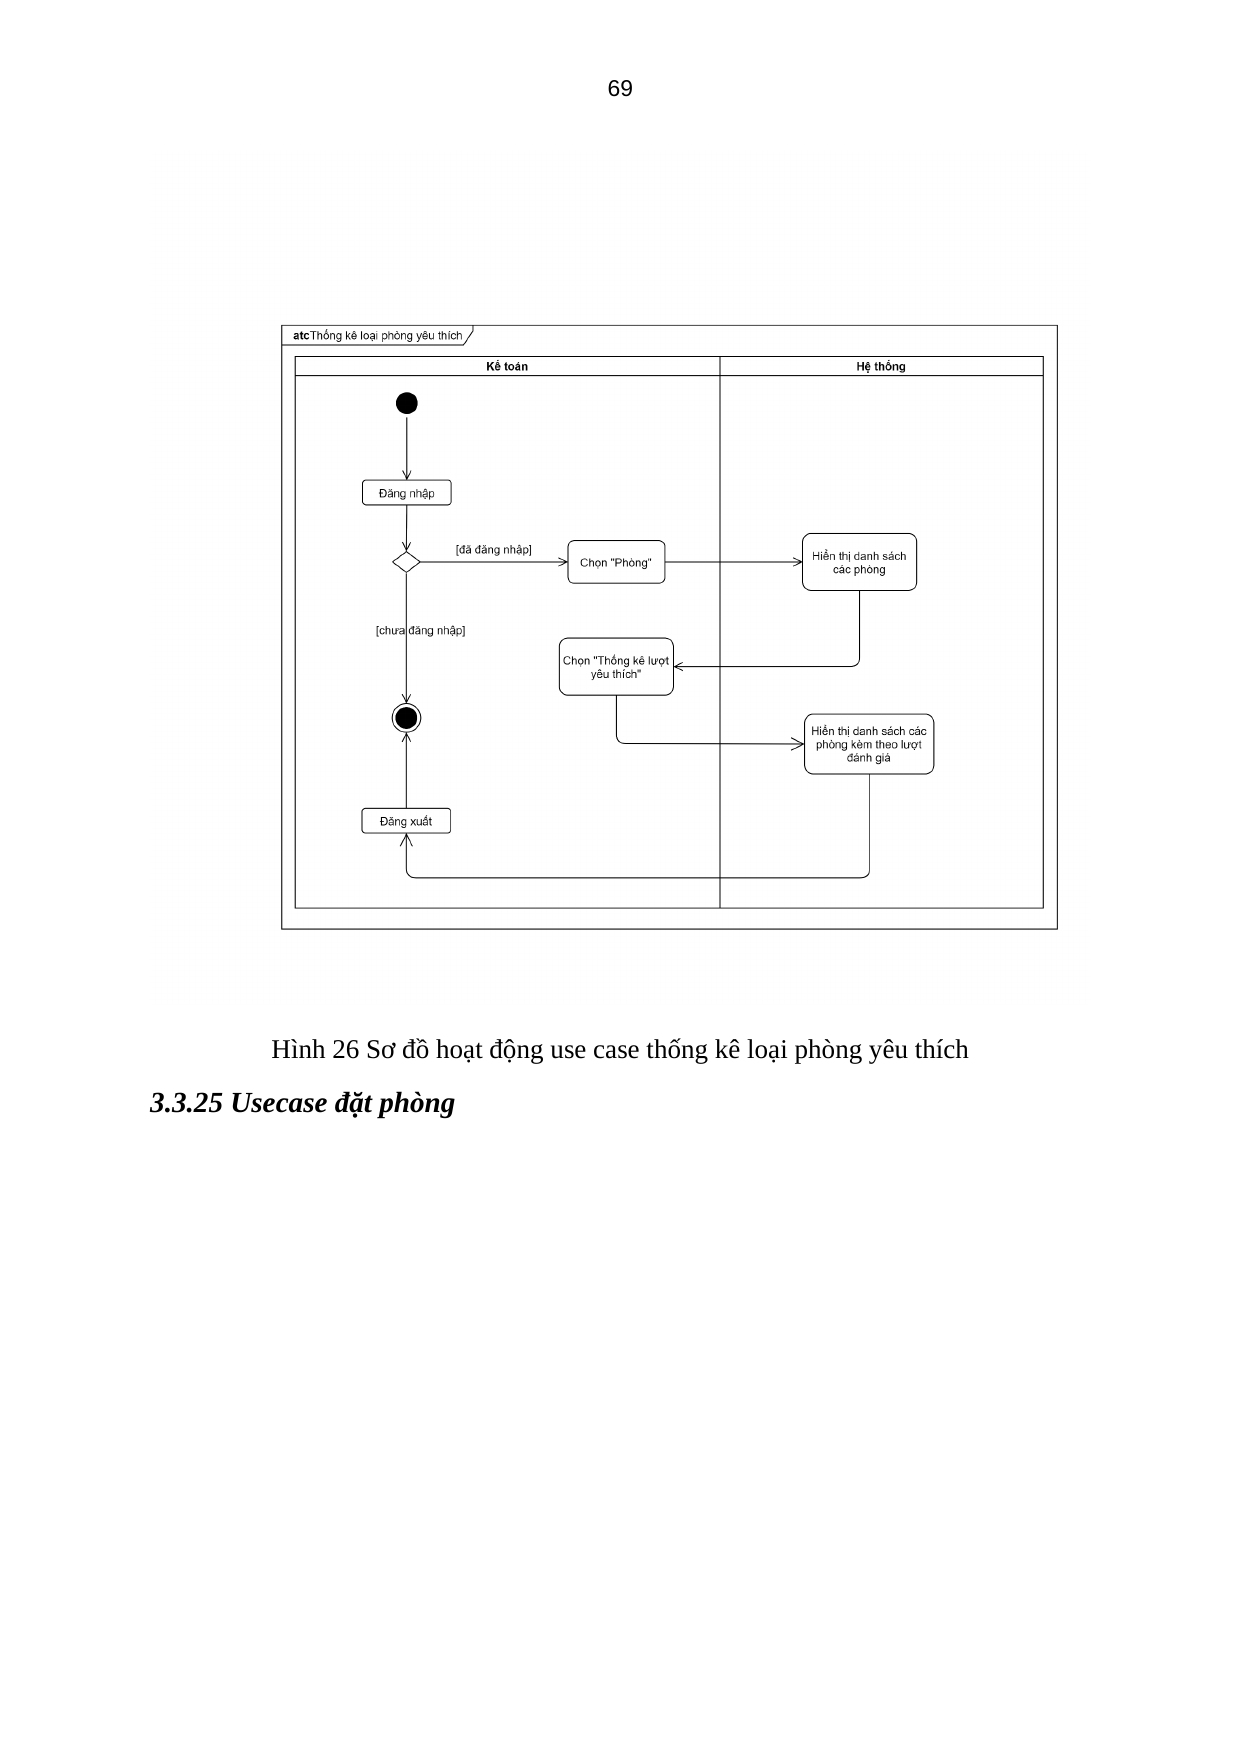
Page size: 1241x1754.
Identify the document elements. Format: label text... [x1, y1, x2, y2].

picture [150, 150, 1091, 1005]
text 3.3.25 Usecase đặt phòng [150, 1085, 1099, 1118]
text Hình 26 Sơ đồ hoạt động use case thống kê loại phòng yêu thích [150, 1033, 1090, 1064]
